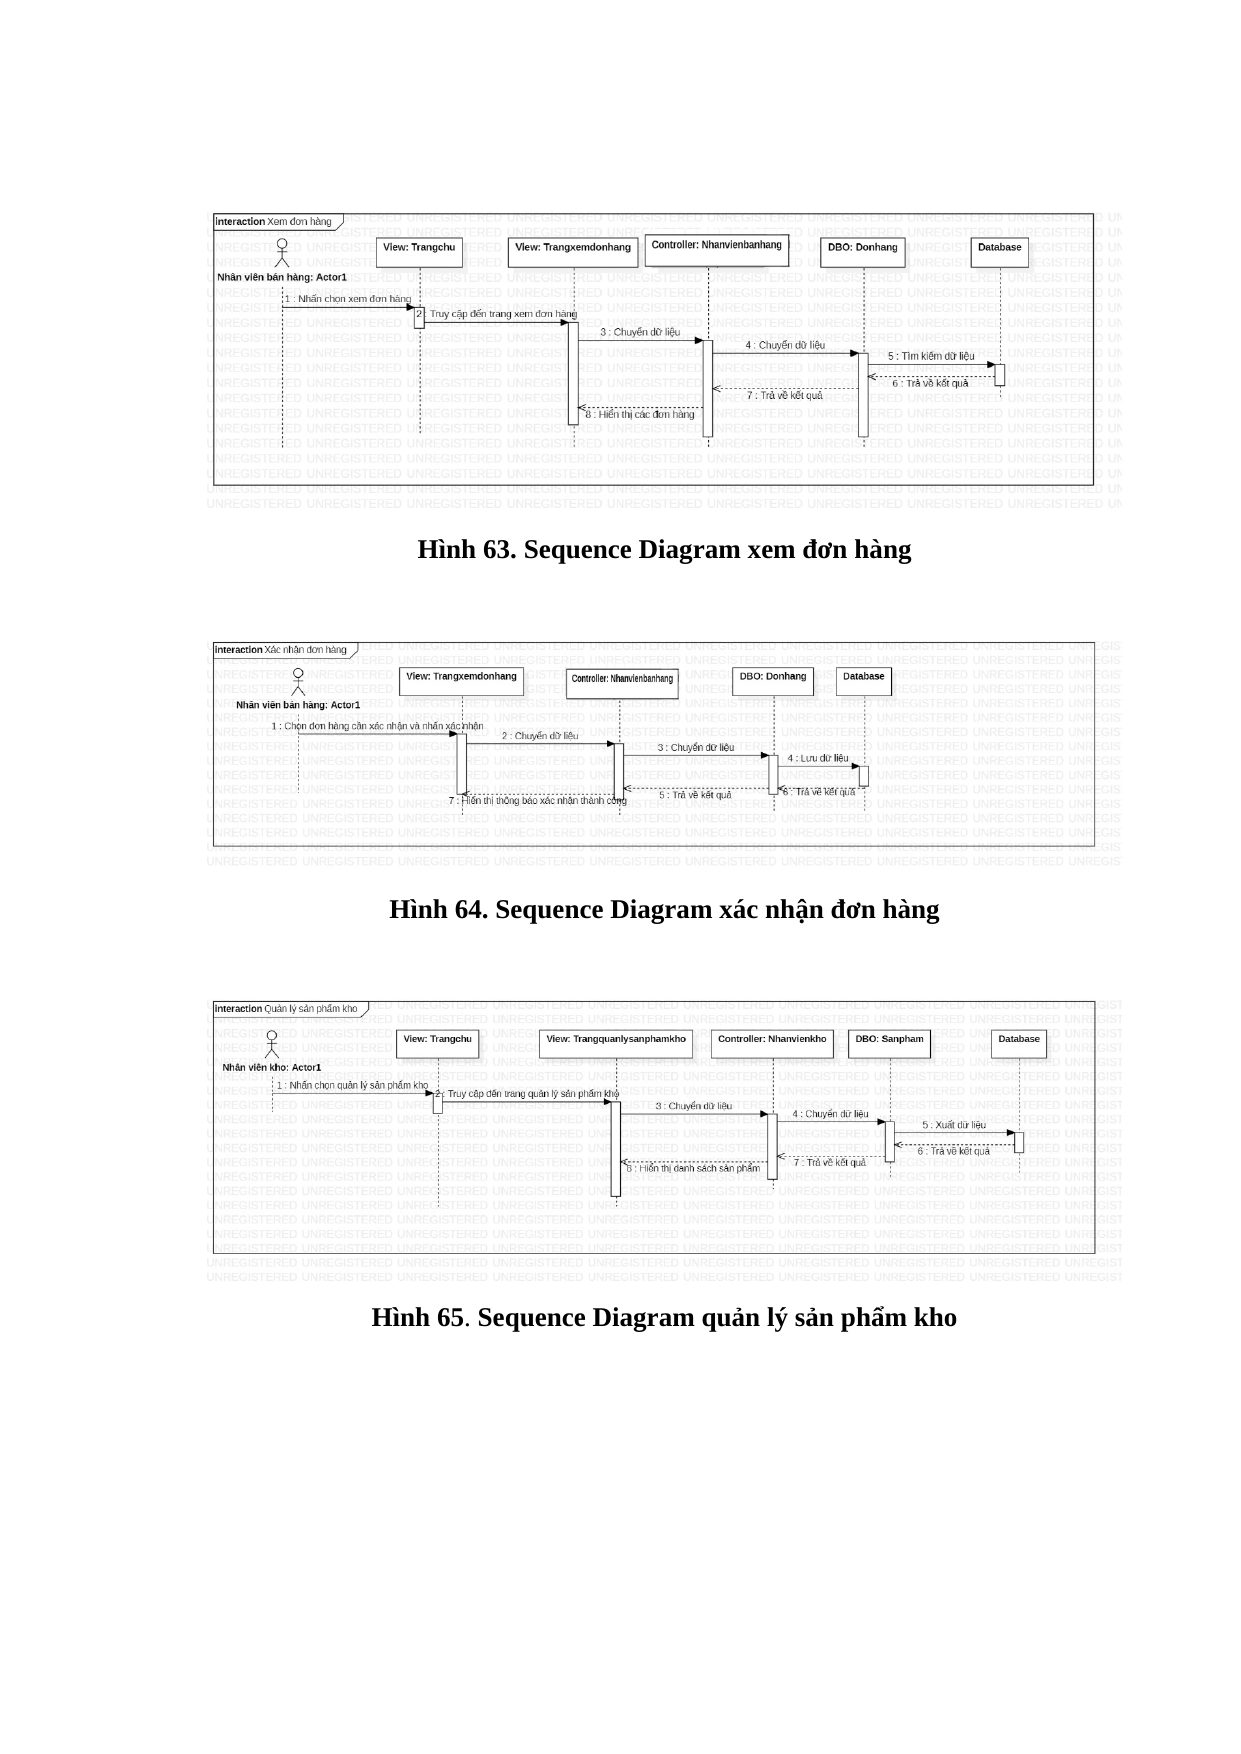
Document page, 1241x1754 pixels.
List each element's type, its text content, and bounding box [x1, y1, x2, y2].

text Hình 65. Sequence Diagram quản lý sản phẩm kho [207, 1301, 1122, 1332]
picture [206, 206, 1123, 515]
picture [206, 635, 1123, 874]
text Hình 64. Sequence Diagram xác nhận đơn hàng [207, 893, 1122, 924]
text Hình 63. Sequence Diagram xem đơn hàng [207, 533, 1122, 564]
picture [206, 994, 1123, 1282]
